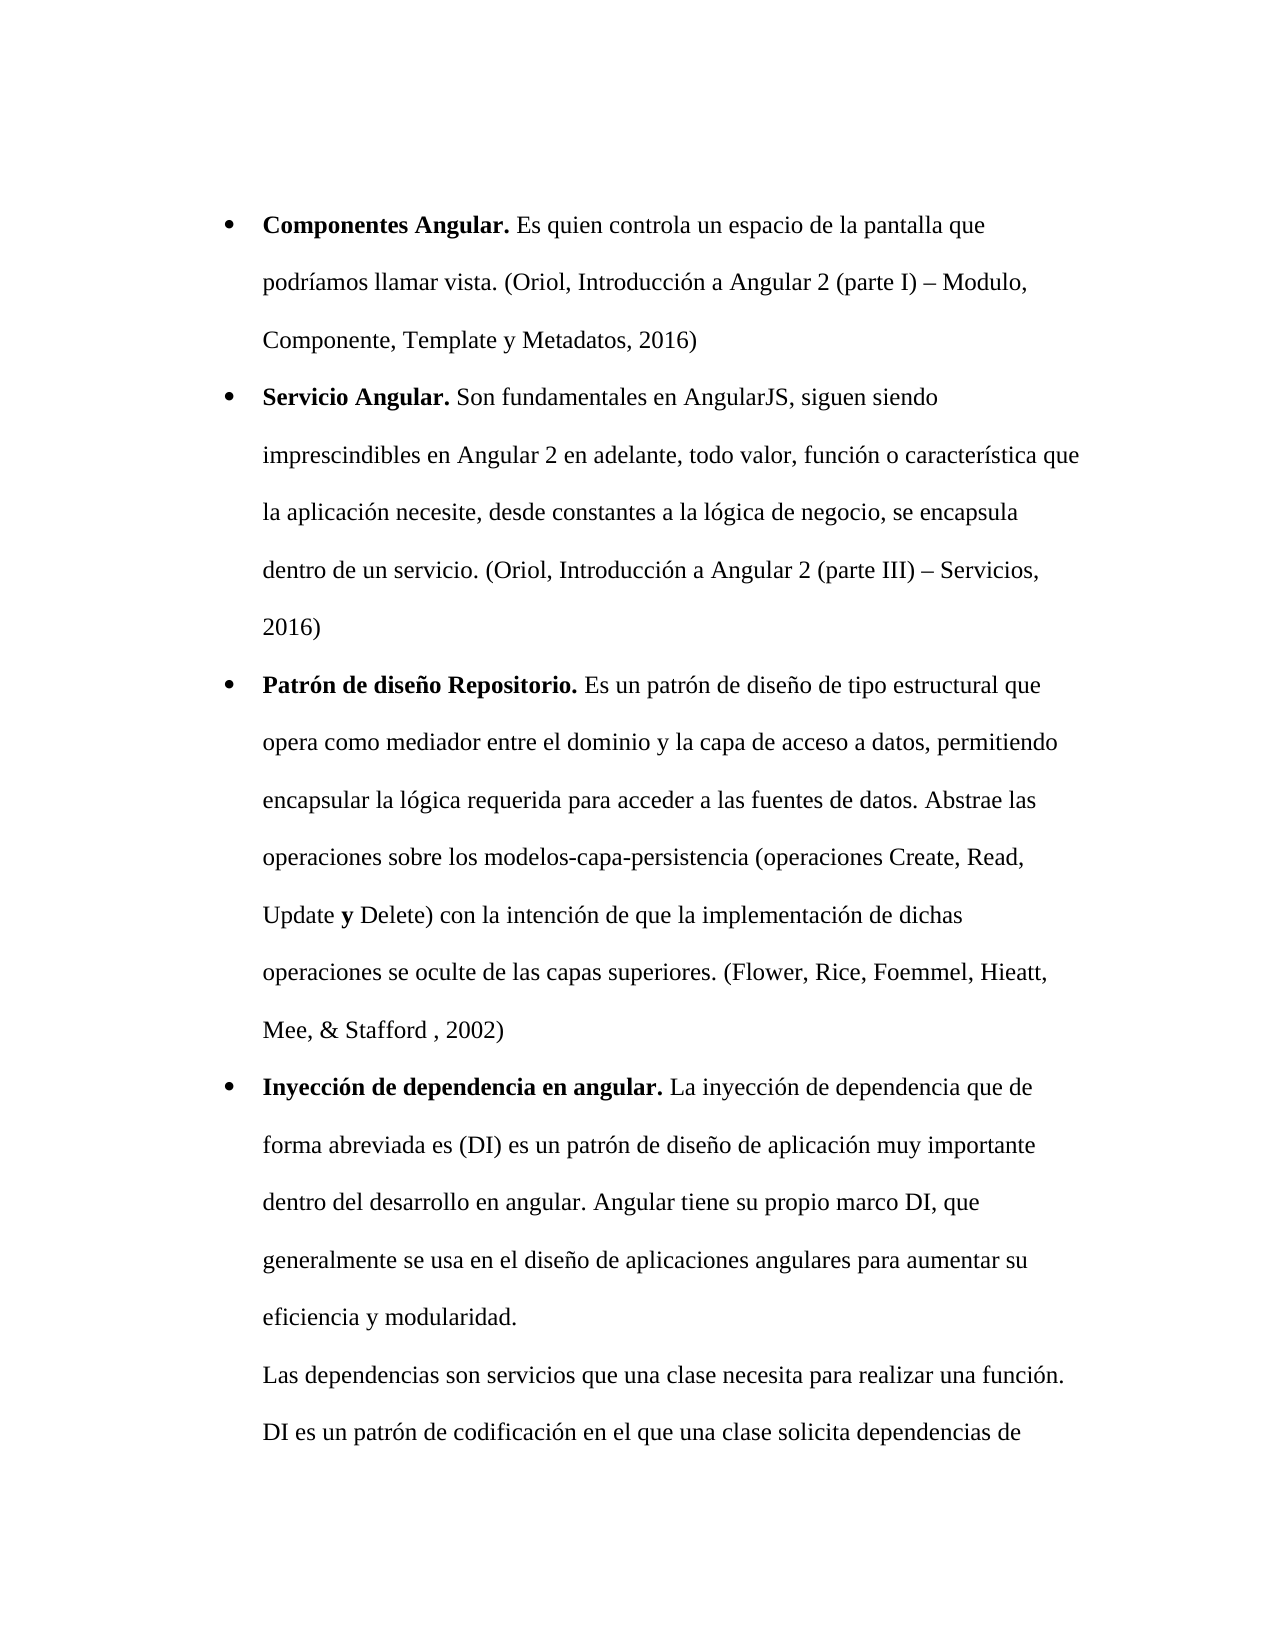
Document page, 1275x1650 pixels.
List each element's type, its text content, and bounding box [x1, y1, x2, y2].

list Inyección de dependencia en angular. La inyección de dependencia que de forma abreviada es (DI) es un patrón de diseño de aplicación muy importante dentro del desarrollo en angular. Angular tiene su propio marco DI, que generalmente se usa en el diseño de aplicaciones angulares para aumentar su eficiencia y modularidad. [225, 1072, 1087, 1331]
list Servicio Angular. Son fundamentales en AngularJS, siguen siendo imprescindibles en Angular 2 en adelante, todo valor, función o característica que la aplicación necesite, desde constantes a la lógica de negocio, se encapsula dentro de un servicio. [225, 382, 1087, 641]
list Componentes Angular. Es quien controla un espacio de la pantalla que podríamos llamar vista. [225, 210, 1087, 354]
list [262, 1360, 1087, 1446]
list Patrón de diseño Repositorio. Es un patrón de diseño de tipo estructural que opera como mediador entre el dominio y la capa de acceso a datos, permitiendo encapsular la lógica requerida para acceder a las fuentes de datos. Abstrae las operaciones sobre los modelos-capa-persistencia (operaciones Create, Read, Update y Delete) con la intención de que la implementación de dichas operaciones se oculte de las capas superiores. [225, 670, 1087, 1044]
